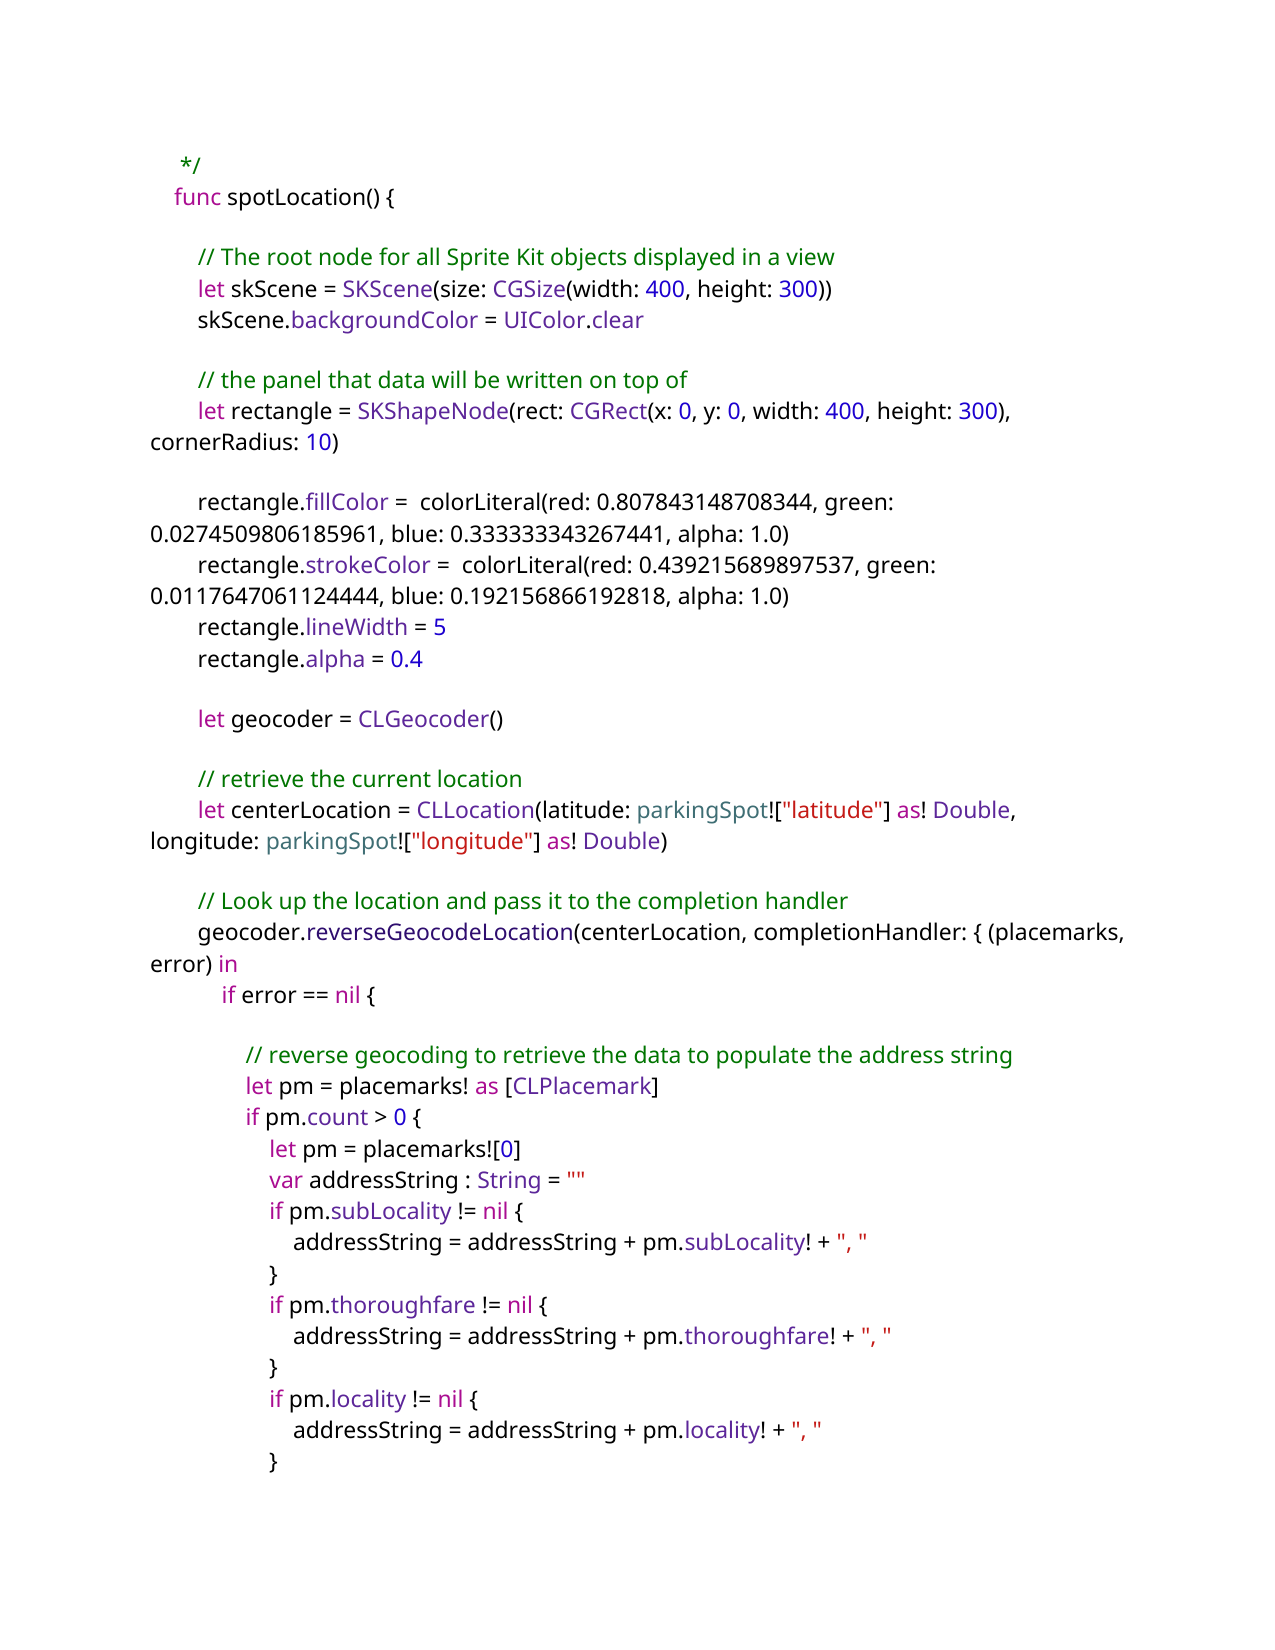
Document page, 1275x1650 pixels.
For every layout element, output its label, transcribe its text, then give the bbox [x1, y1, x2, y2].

text addressString = addressString + pm.locality! + ", " [150, 1414, 1125, 1445]
text rectangle.lineWidth = 5 [150, 611, 1125, 642]
text var addressString : String = "" [150, 1164, 1125, 1195]
text let pm = placemarks![0] [150, 1132, 1125, 1164]
text } [150, 1257, 1125, 1289]
text let centerLocation = CLLocation(latitude: parkingSpot!["latitude"] as! Double, longitude: parkingSpot!["longitude"] as! Double) [150, 794, 1125, 856]
text addressString = addressString + pm.subLocality! + ", " [150, 1226, 1125, 1257]
text // reverse geocoding to retrieve the data to populate the address string [150, 1039, 1125, 1070]
text */ [150, 150, 1125, 181]
text rectangle.strokeColor = colorLiteral(red: 0.439215689897537, green: 0.0117647061124444, blue: 0.192156866192818, alpha: 1.0) [150, 549, 1125, 611]
text let pm = placemarks! as [CLPlacemark] [150, 1070, 1125, 1101]
text let geocoder = CLGeocoder() [150, 702, 1125, 734]
text if pm.count > 0 { [150, 1101, 1125, 1132]
text rectangle.alpha = 0.4 [150, 642, 1125, 674]
text } [150, 1351, 1125, 1382]
text if error == nil { [150, 979, 1125, 1010]
text // retrieve the current location [150, 762, 1125, 794]
text } [150, 1445, 1125, 1476]
text if pm.thoroughfare != nil { [150, 1289, 1125, 1320]
text func spotLocation() { [150, 181, 1125, 212]
text if pm.subLocality != nil { [150, 1195, 1125, 1226]
text let rectangle = SKShapeNode(rect: CGRect(x: 0, y: 0, width: 400, height: 300), cornerRadius: 10) [150, 395, 1125, 457]
text if pm.locality != nil { [150, 1382, 1125, 1414]
text skScene.backgroundColor = UIColor.clear [150, 304, 1125, 335]
text let skScene = SKScene(size: CGSize(width: 400, height: 300)) [150, 272, 1125, 304]
text addressString = addressString + pm.thoroughfare! + ", " [150, 1320, 1125, 1351]
text // the panel that data will be written on top of [150, 364, 1125, 395]
text rectangle.fillColor = colorLiteral(red: 0.807843148708344, green: 0.0274509806185961, blue: 0.333333343267441, alpha: 1.0) [150, 486, 1125, 549]
text geocoder.reverseGeocodeLocation(centerLocation, completionHandler: { (placemarks, error) in [150, 916, 1125, 979]
text // The root node for all Sprite Kit objects displayed in a view [150, 241, 1125, 272]
text // Look up the location and pass it to the completion handler [150, 885, 1125, 916]
